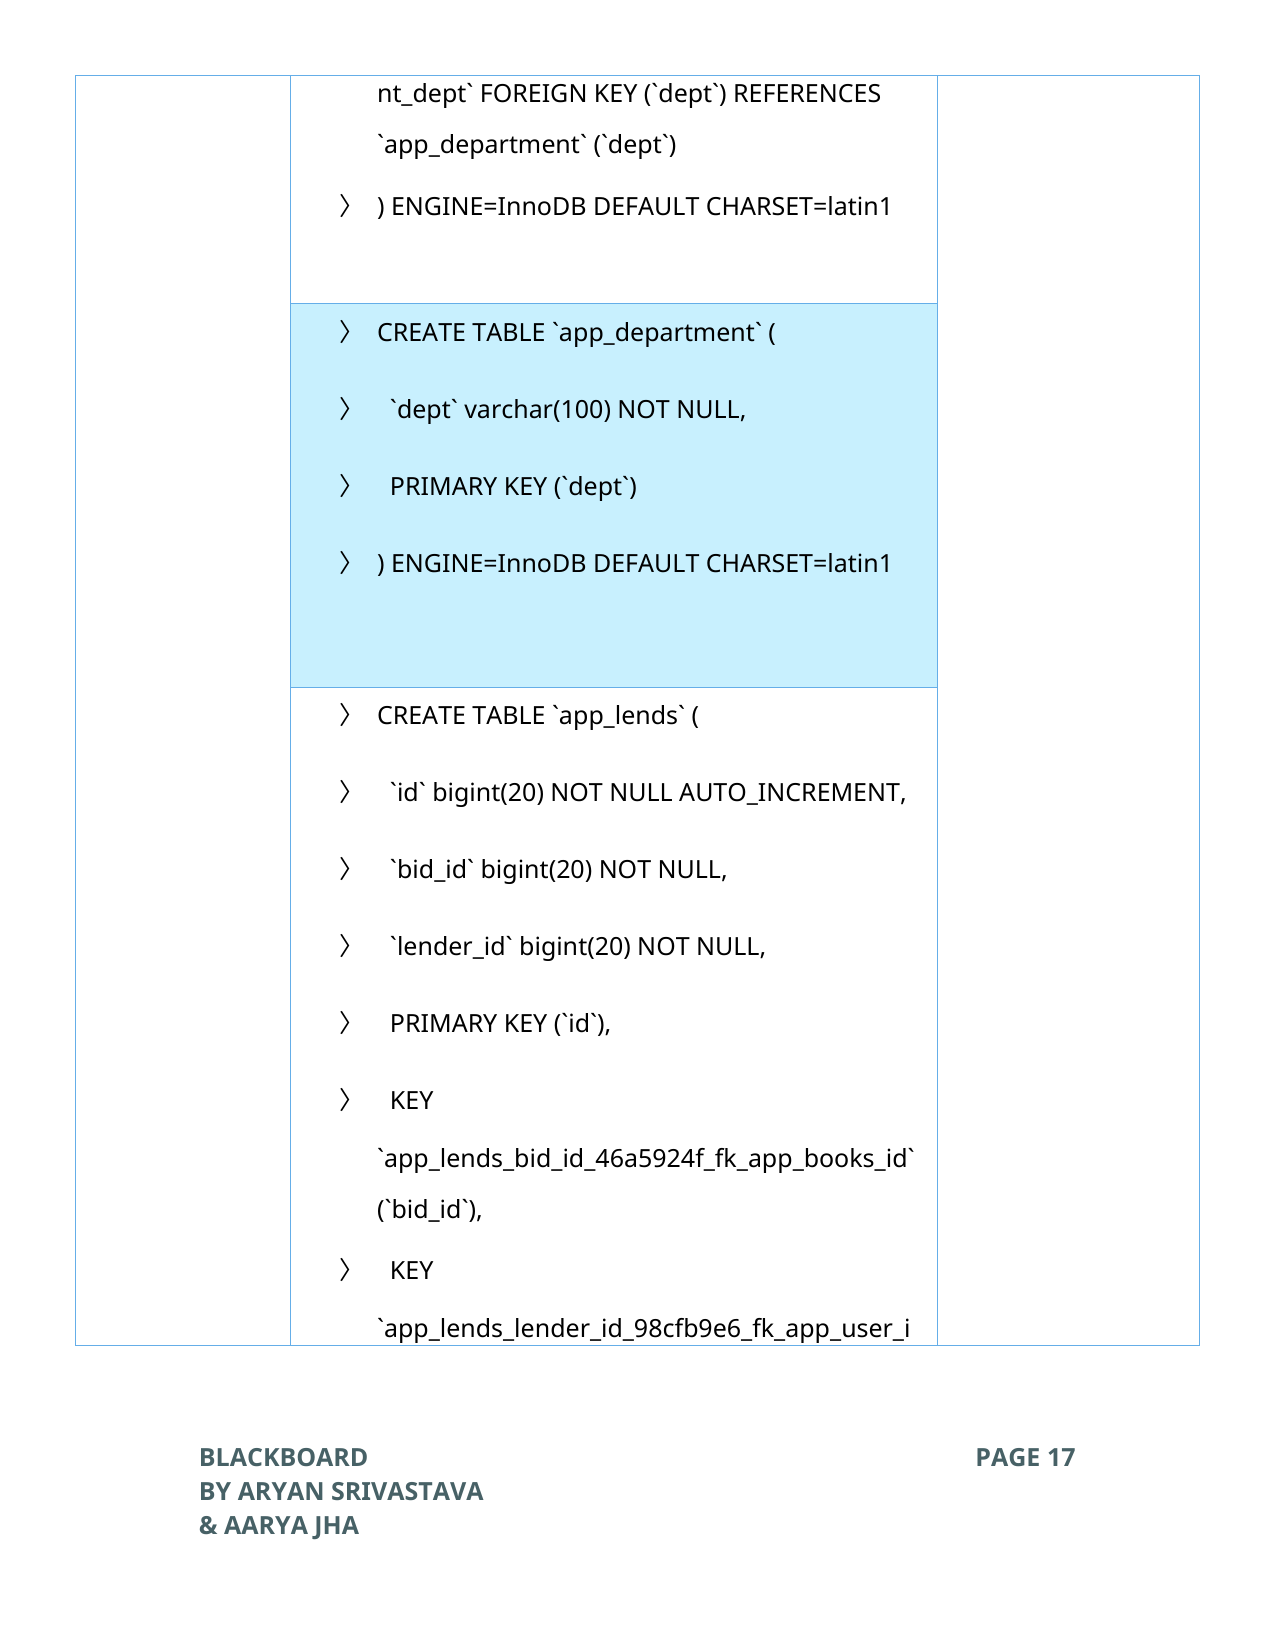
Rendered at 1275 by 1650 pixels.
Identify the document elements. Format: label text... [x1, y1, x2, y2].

table_cell CREATE TABLE `app_department` ( `dept` varchar(100) NOT NULL, PRIMARY KEY (`dept`) ) ENGINE=InnoDB DEFAULT CHARSET=latin1 [291, 304, 937, 687]
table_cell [291, 688, 937, 1345]
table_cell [291, 76, 937, 303]
